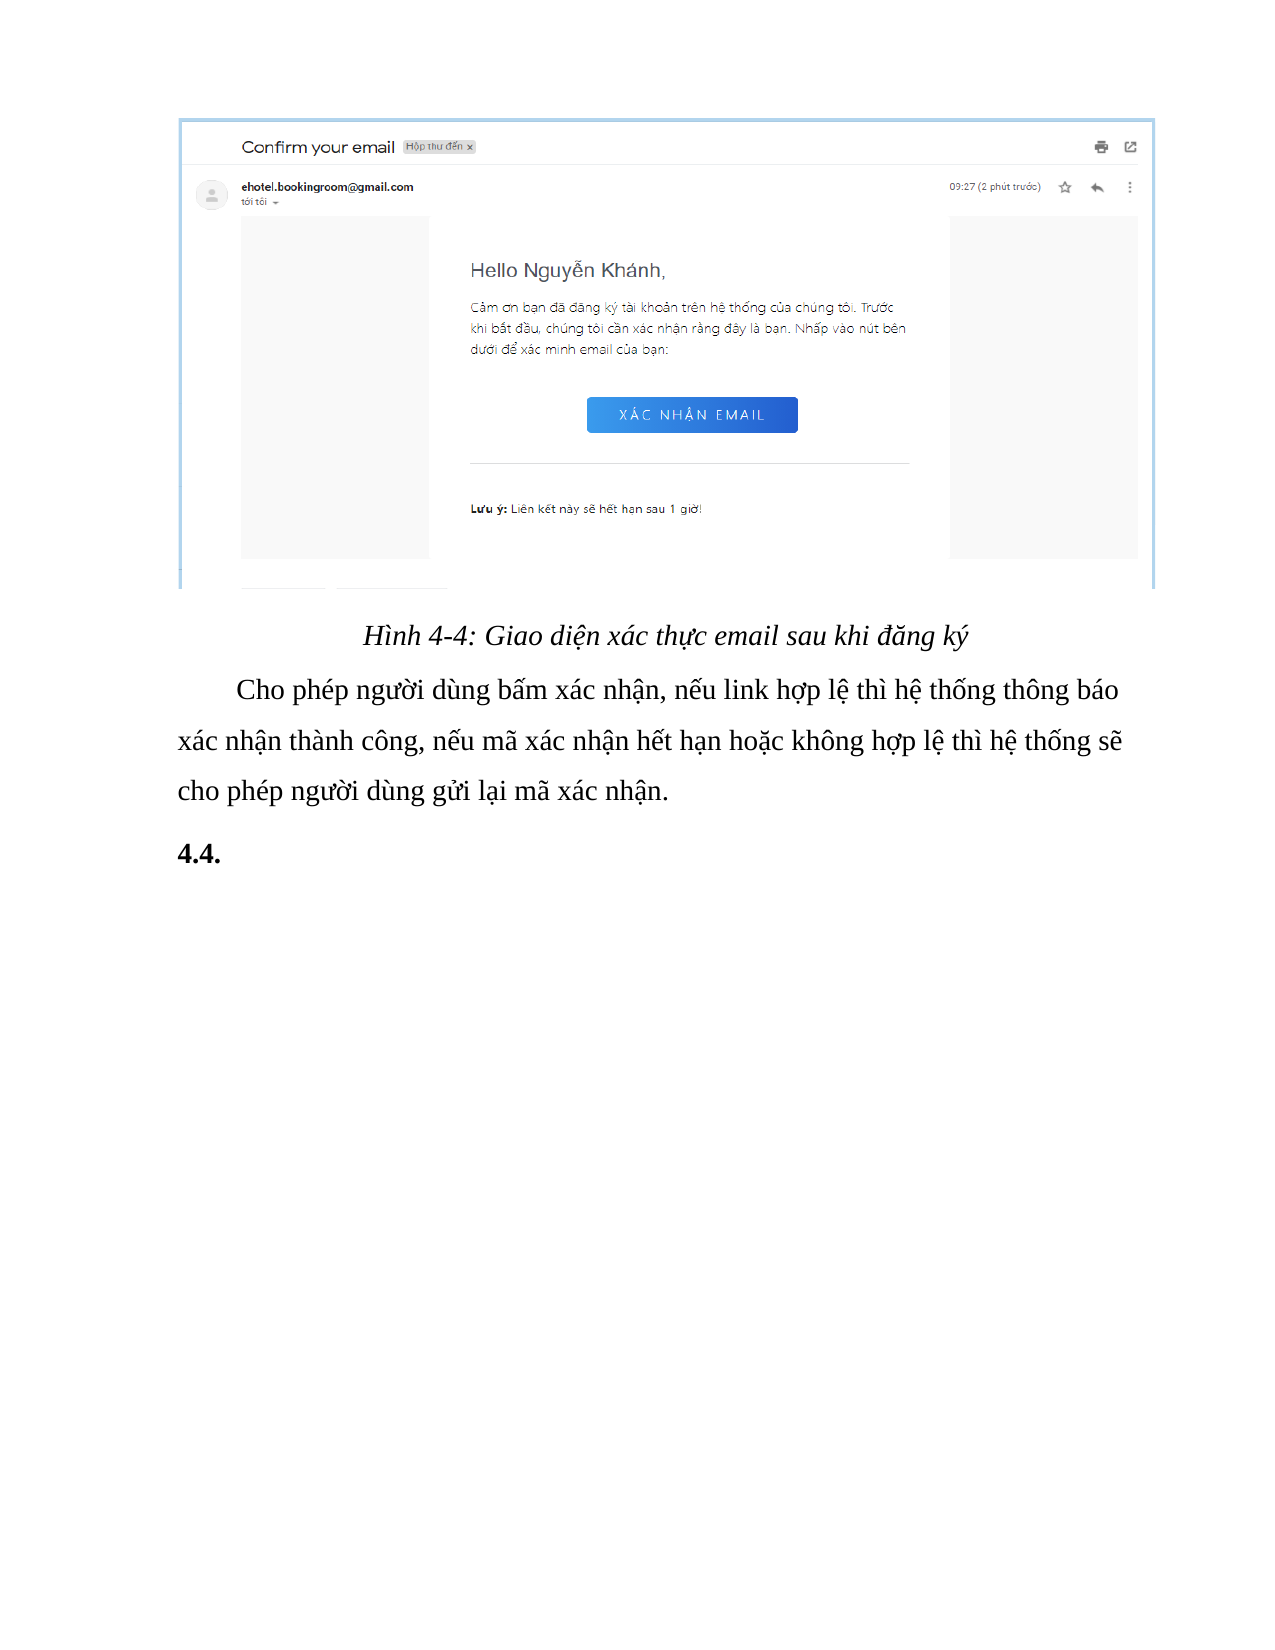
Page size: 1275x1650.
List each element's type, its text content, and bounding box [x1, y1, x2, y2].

text Cho phép người dùng bấm xác nhận, nếu link hợp lệ thì hệ thống thông báo xác nhận thành công, nếu mã xác nhận hết hạn hoặc không hợp lệ thì hệ thống sẽ cho phép người dùng gửi lại mã xác nhận. [177, 672, 1157, 806]
text Hình 4-: Giao diện xác thực email sau khi đăng ký [177, 618, 1157, 651]
picture [178, 118, 1156, 589]
